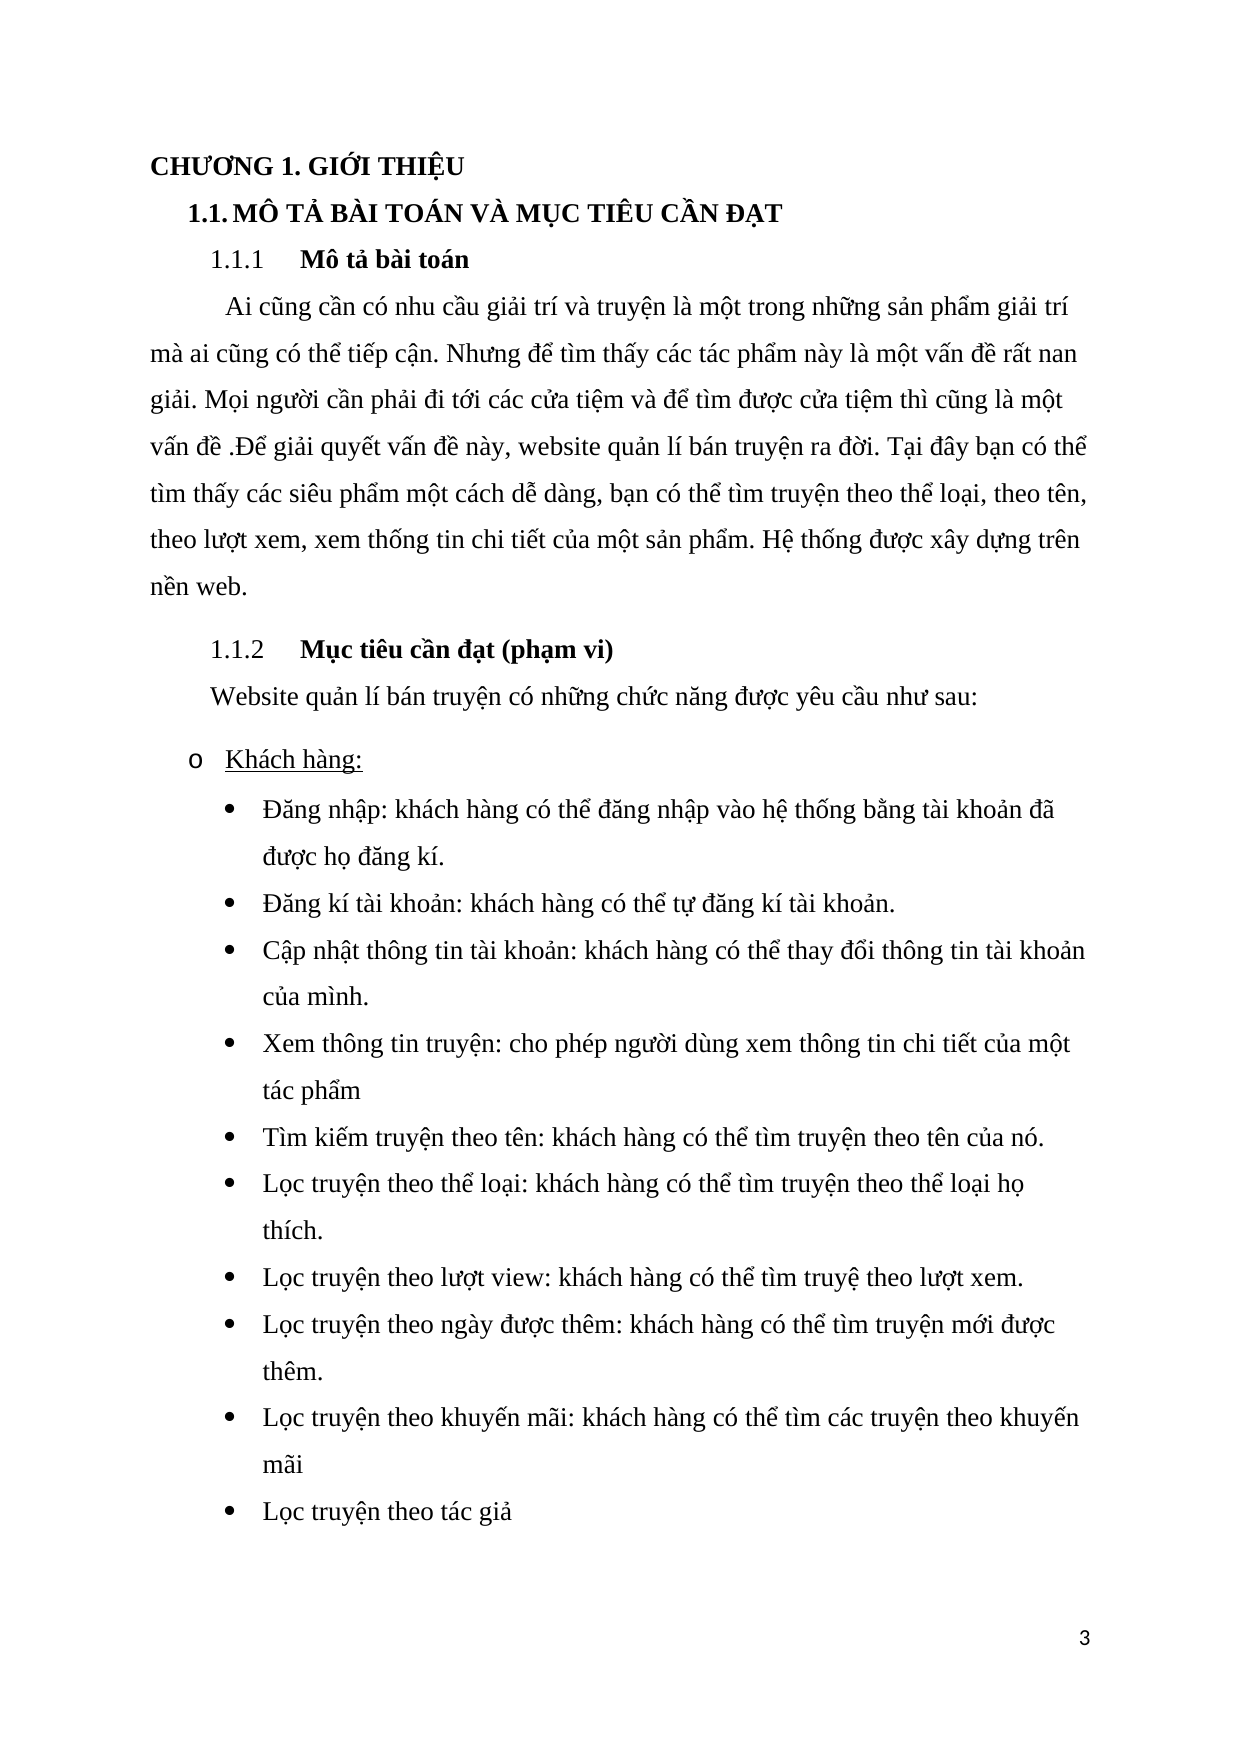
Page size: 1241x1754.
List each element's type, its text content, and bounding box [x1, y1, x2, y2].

list Lọc truyện theo tác giả [225, 1495, 1090, 1526]
list Tìm kiếm truyện theo tên: khách hàng có thể tìm truyện theo tên của nó. [225, 1121, 1090, 1152]
list Lọc truyện theo lượt view: khách hàng có thể tìm truyệ theo lượt xem. [225, 1261, 1090, 1292]
text Ai cũng cần có nhu cầu giải trí và truyện là một trong những sản phẩm giải trí mà ai cũng có thể tiếp cận. Nhưng để tìm thấy các tác phẩm này là một vấn đề rất nan giải. Mọi người cần phải đi tới các cửa tiệm và để tìm được cửa tiệm thì cũng là một vấn đề .Để giải quyết vấn đề này, website quản lí bán truyện ra đời. Tại đây bạn có thể tìm thấy các siêu phẩm một cách dễ dàng, bạn có thể tìm truyện theo thể loại, theo tên, theo lượt xem, xem thống tin chi tiết của một sản phẩm. Hệ thống được xây dựng trên nền web. [150, 290, 1090, 601]
list Lọc truyện theo ngày được thêm: khách hàng có thể tìm truyện mới được thêm. [225, 1308, 1090, 1386]
text Mục tiêu cần đạt (phạm vi) [210, 633, 1090, 664]
list Đăng nhập: khách hàng có thể đăng nhập vào hệ thống bằng tài khoản đã được họ đăng kí. [225, 793, 1090, 871]
list Lọc truyện theo thể loại: khách hàng có thể tìm truyện theo thể loại họ thích. [225, 1167, 1090, 1245]
list Lọc truyện theo khuyến mãi: khách hàng có thể tìm các truyện theo khuyến mãi [225, 1401, 1090, 1479]
text Website quản lí bán truyện có những chức năng được yêu cầu như sau: [150, 680, 1090, 711]
text CHƯƠNG 1. GIỚI THIỆU [150, 150, 1090, 181]
text Mô tả bài toán [210, 243, 1090, 274]
list Đăng kí tài khoản: khách hàng có thể tự đăng kí tài khoản. [225, 887, 1090, 918]
list Khách hàng: [187, 743, 1090, 777]
list Cập nhật thông tin tài khoản: khách hàng có thể thay đổi thông tin tài khoản của mình. [225, 934, 1090, 1012]
list Xem thông tin truyện: cho phép người dùng xem thông tin chi tiết của một tác phẩm [225, 1027, 1090, 1105]
list MÔ TẢ BÀI TOÁN VÀ MỤC TIÊU CẦN ĐẠT [187, 197, 1090, 228]
